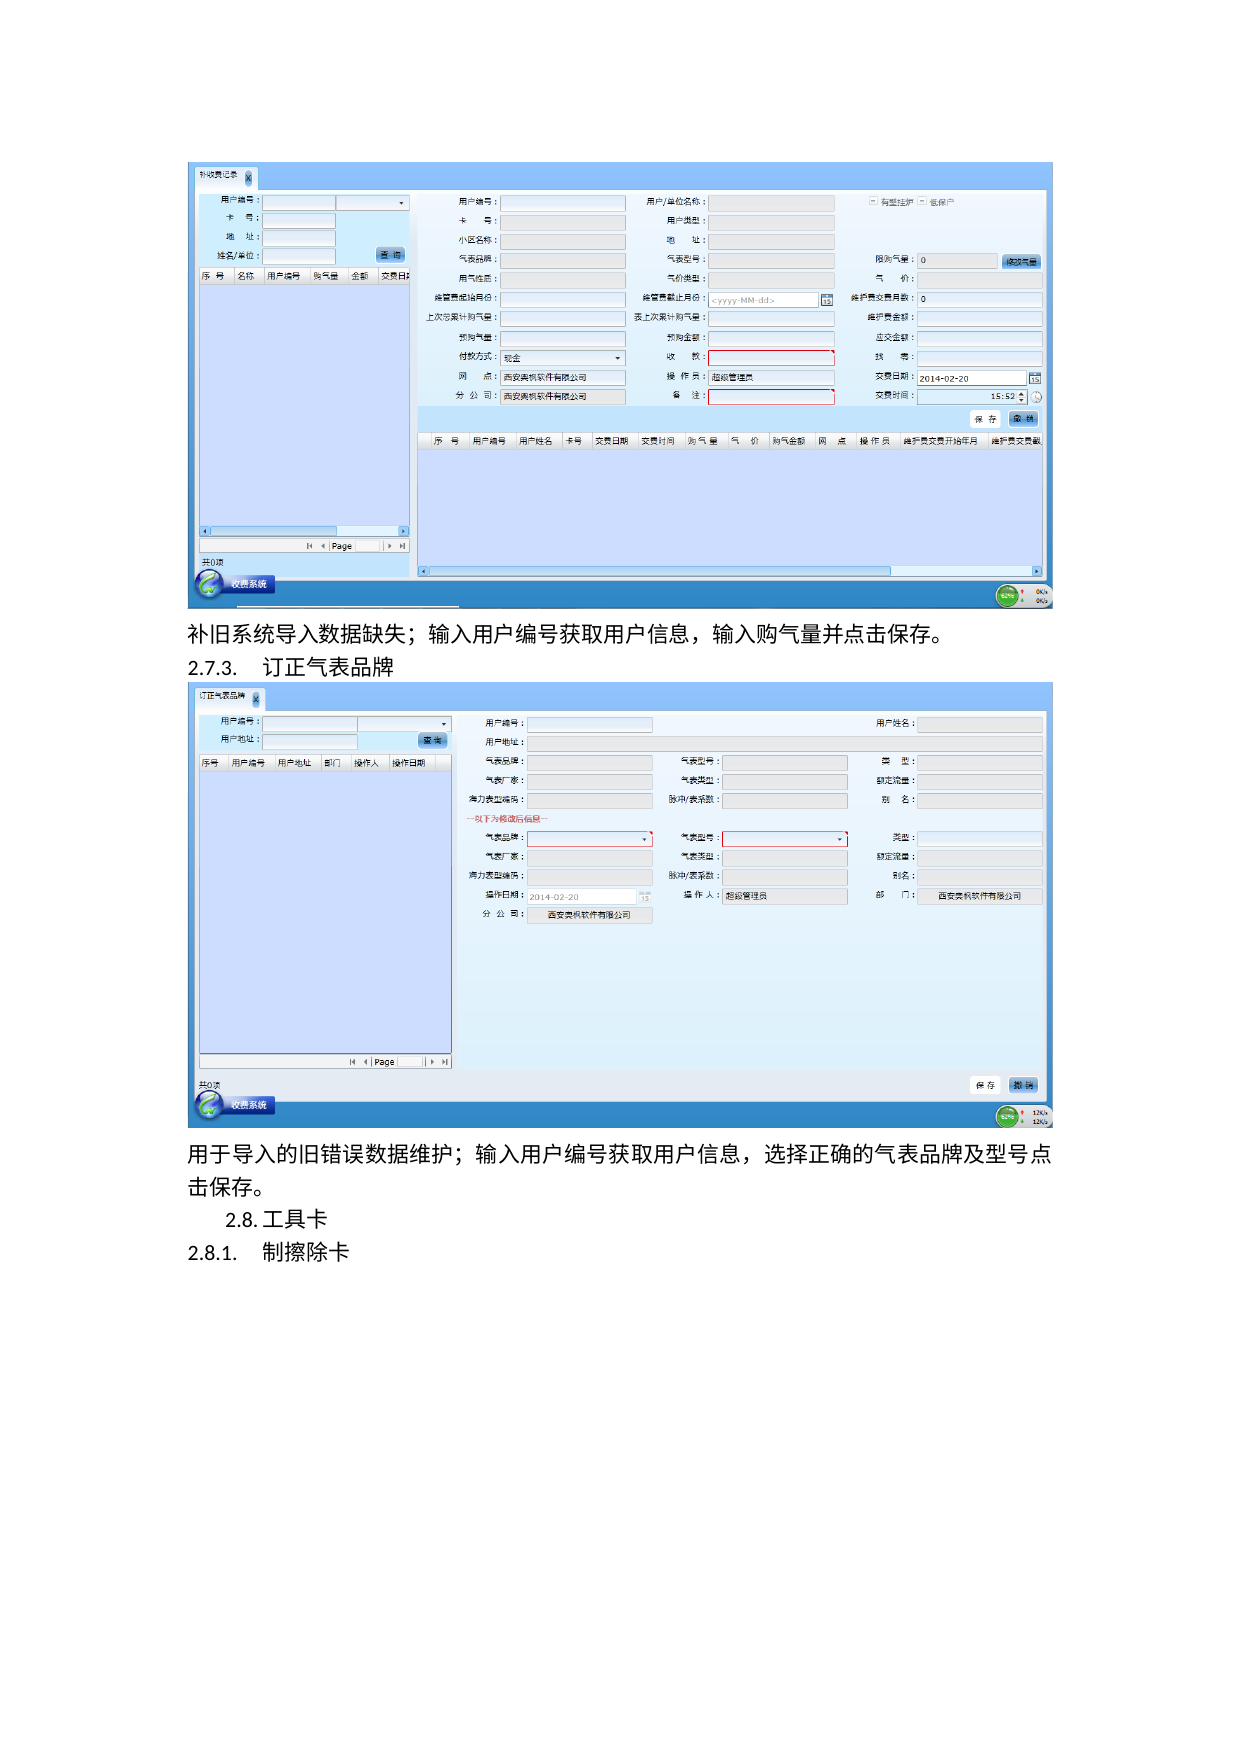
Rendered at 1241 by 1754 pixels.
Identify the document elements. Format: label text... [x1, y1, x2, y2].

list 订正气表品牌 [187, 649, 1053, 682]
list 工具卡 [225, 1202, 1053, 1234]
list 制擦除卡 [187, 1234, 1053, 1267]
text 补旧系统导入数据缺失；输入用户编号获取用户信息，输入购气量并点击保存。 [187, 617, 1053, 649]
picture [187, 682, 1053, 1128]
picture [187, 162, 1053, 609]
text 用于导入的旧错误数据维护；输入用户编号获取用户信息，选择正确的气表品牌及型号点击保存。 [187, 1137, 1053, 1202]
